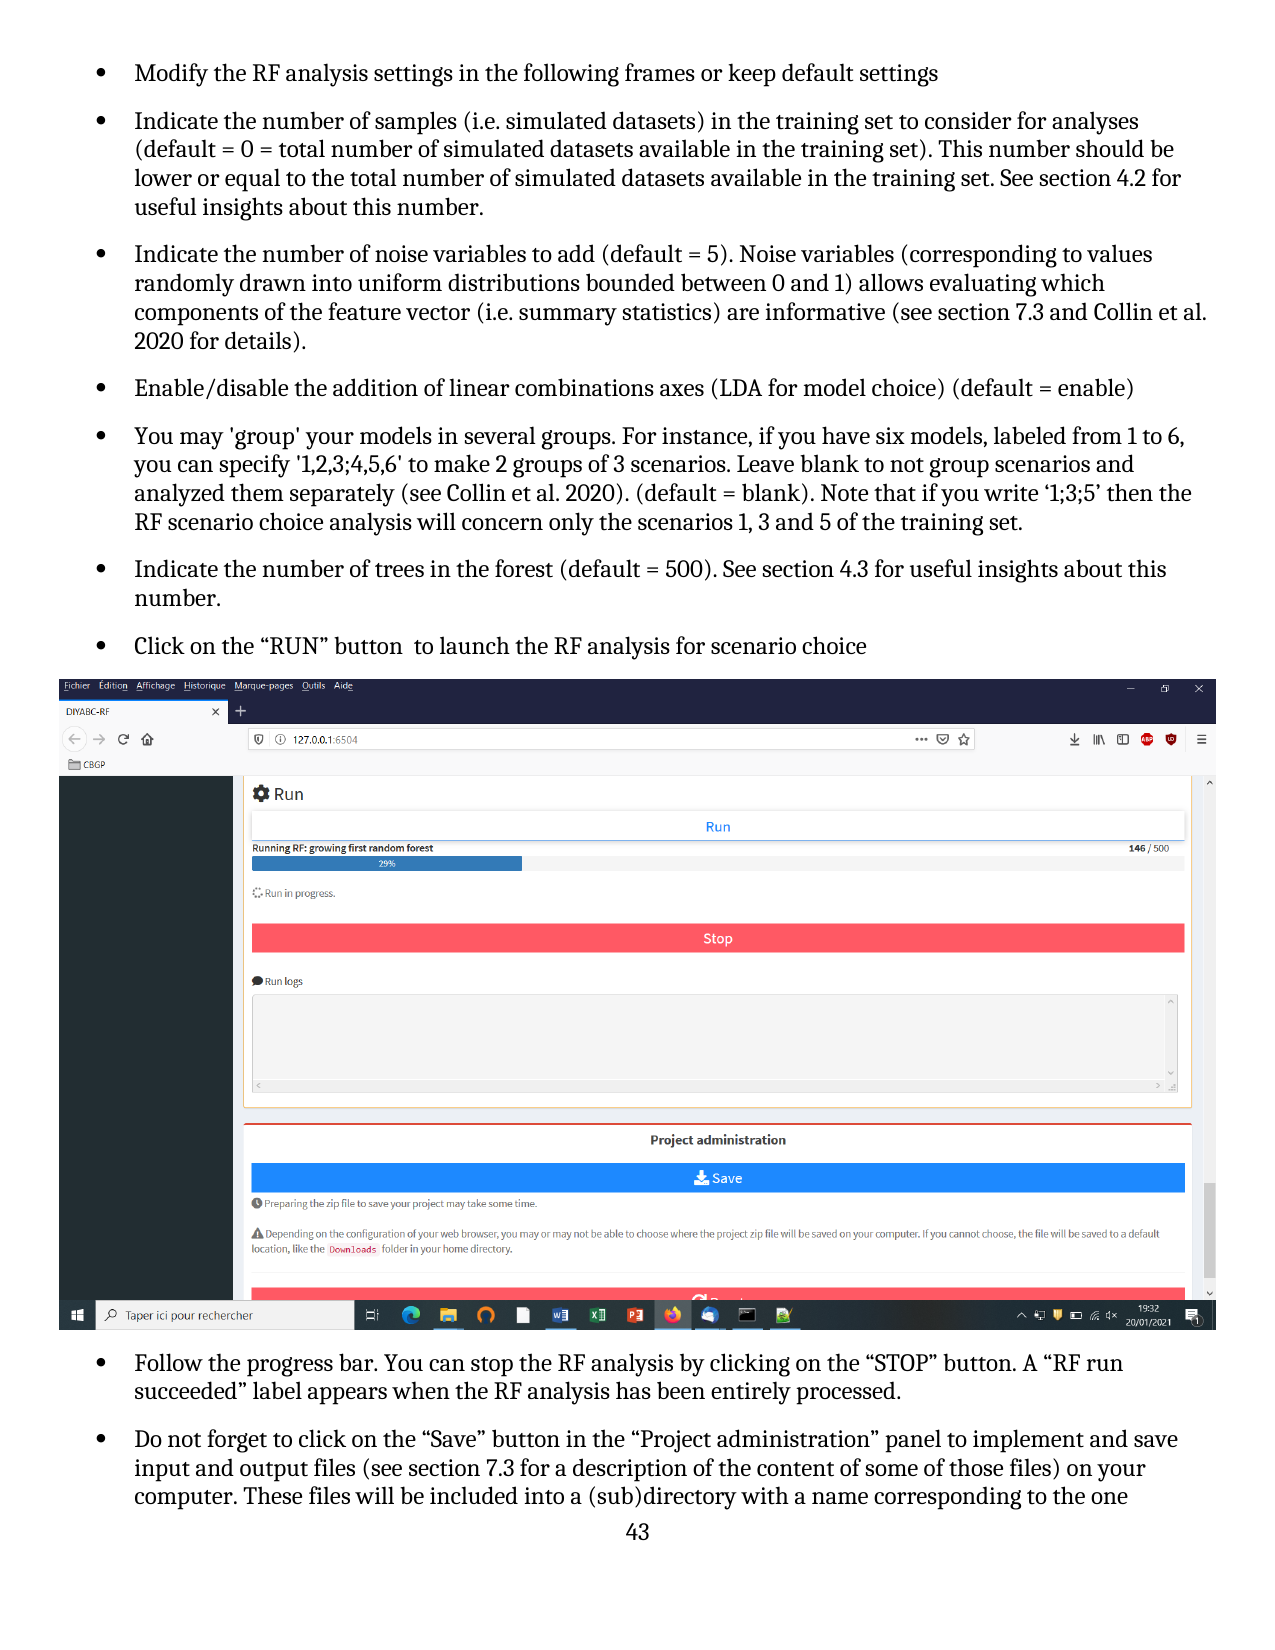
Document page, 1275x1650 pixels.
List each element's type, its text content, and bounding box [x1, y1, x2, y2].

list Enable/disable the addition of linear combinations axes (LDA for model choice) (default = enable) [97, 374, 1216, 403]
list Indicate the number of trees in the forest (default = 500). See section 4.3 for useful insights about this number. [97, 555, 1216, 613]
list Follow the progress bar. You can stop the RF analysis by clicking on the “STOP” button. A “RF run succeeded” label appears when the RF analysis has been entirely processed. [97, 1348, 1216, 1406]
list Indicate the number of samples (i.e. simulated datasets) in the training set to consider for analyses (default = 0 = total number of simulated datasets available in the training set). This number should be lower or equal to the total number of simulated datasets available in the training set. See section 4.2 for useful insights about this number. [97, 107, 1216, 222]
list Indicate the number of noise variables to add (default = 5). Noise variables (corresponding to values randomly drawn into uniform distributions bounded between 0 and 1) allows evaluating which components of the feature vector (i.e. summary statistics) are informative (see section 7.3 and Collin et al. 2020 for details). [97, 240, 1216, 355]
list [97, 1425, 1216, 1511]
list Modify the RF analysis settings in the following frames or keep default settings [97, 59, 1216, 88]
picture [59, 679, 1216, 1330]
list You may 'group' your models in several groups. For instance, if you have six models, labeled from 1 to 6, you can specify '1,2,3;4,5,6' to make 2 groups of 3 scenarios. Leave blank to not group scenarios and analyzed them separately (see Collin et al. 2020). (default = blank). Note that if you write ‘1;3;5’ then the RF scenario choice analysis will concern only the scenarios 1, 3 and 5 of the training set. [97, 422, 1216, 537]
list Click on the “RUN” button to launch the RF analysis for scenario choice [97, 632, 1216, 660]
